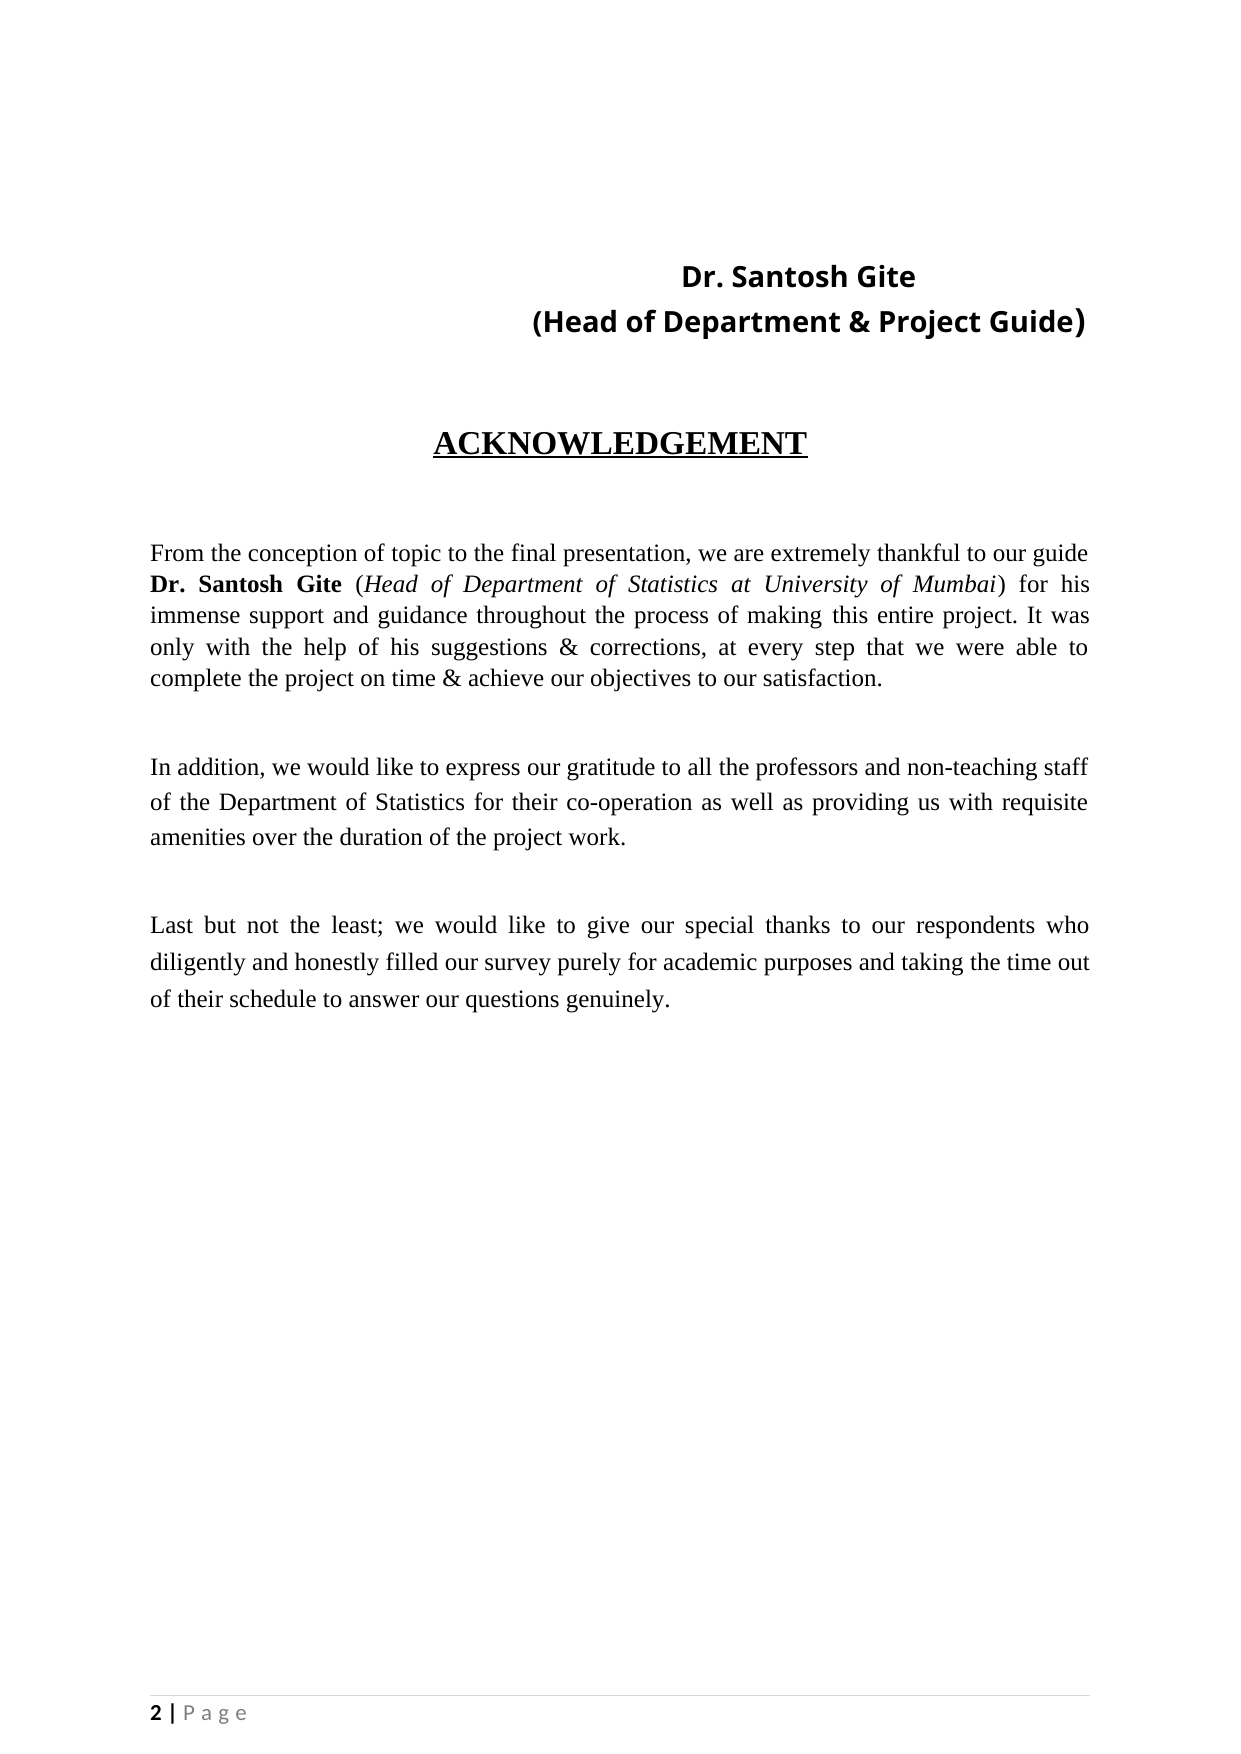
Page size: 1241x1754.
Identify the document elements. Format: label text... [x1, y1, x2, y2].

text Dr. Santosh Gite [150, 257, 1090, 296]
text Last but not the least; we would like to give our special thanks to our respondents who diligently and honestly filled our survey purely for academic purposes and taking the time out of their schedule to answer our questions genuinely. [150, 910, 1090, 1013]
text From the conception of topic to the final presentation, we are extremely thankful to our guide Dr. Santosh Gite (Head of Department of Statistics at University of Mumbai) for his immense support and guidance throughout the process of making this entire project. It was only with the help of his suggestions & corrections, at every step that we were able to complete the project on time & achieve our objectives to our satisfaction. [150, 538, 1090, 692]
text In addition, we would like to express our gratitude to all the professors and non-teaching staff of the Department of Statistics for their co-operation as well as providing us with requisite amenities over the duration of the project work. [150, 752, 1090, 851]
text ACKNOWLEDGEMENT [150, 423, 1090, 462]
text (Head of Department & Project Guide) [150, 296, 1090, 342]
